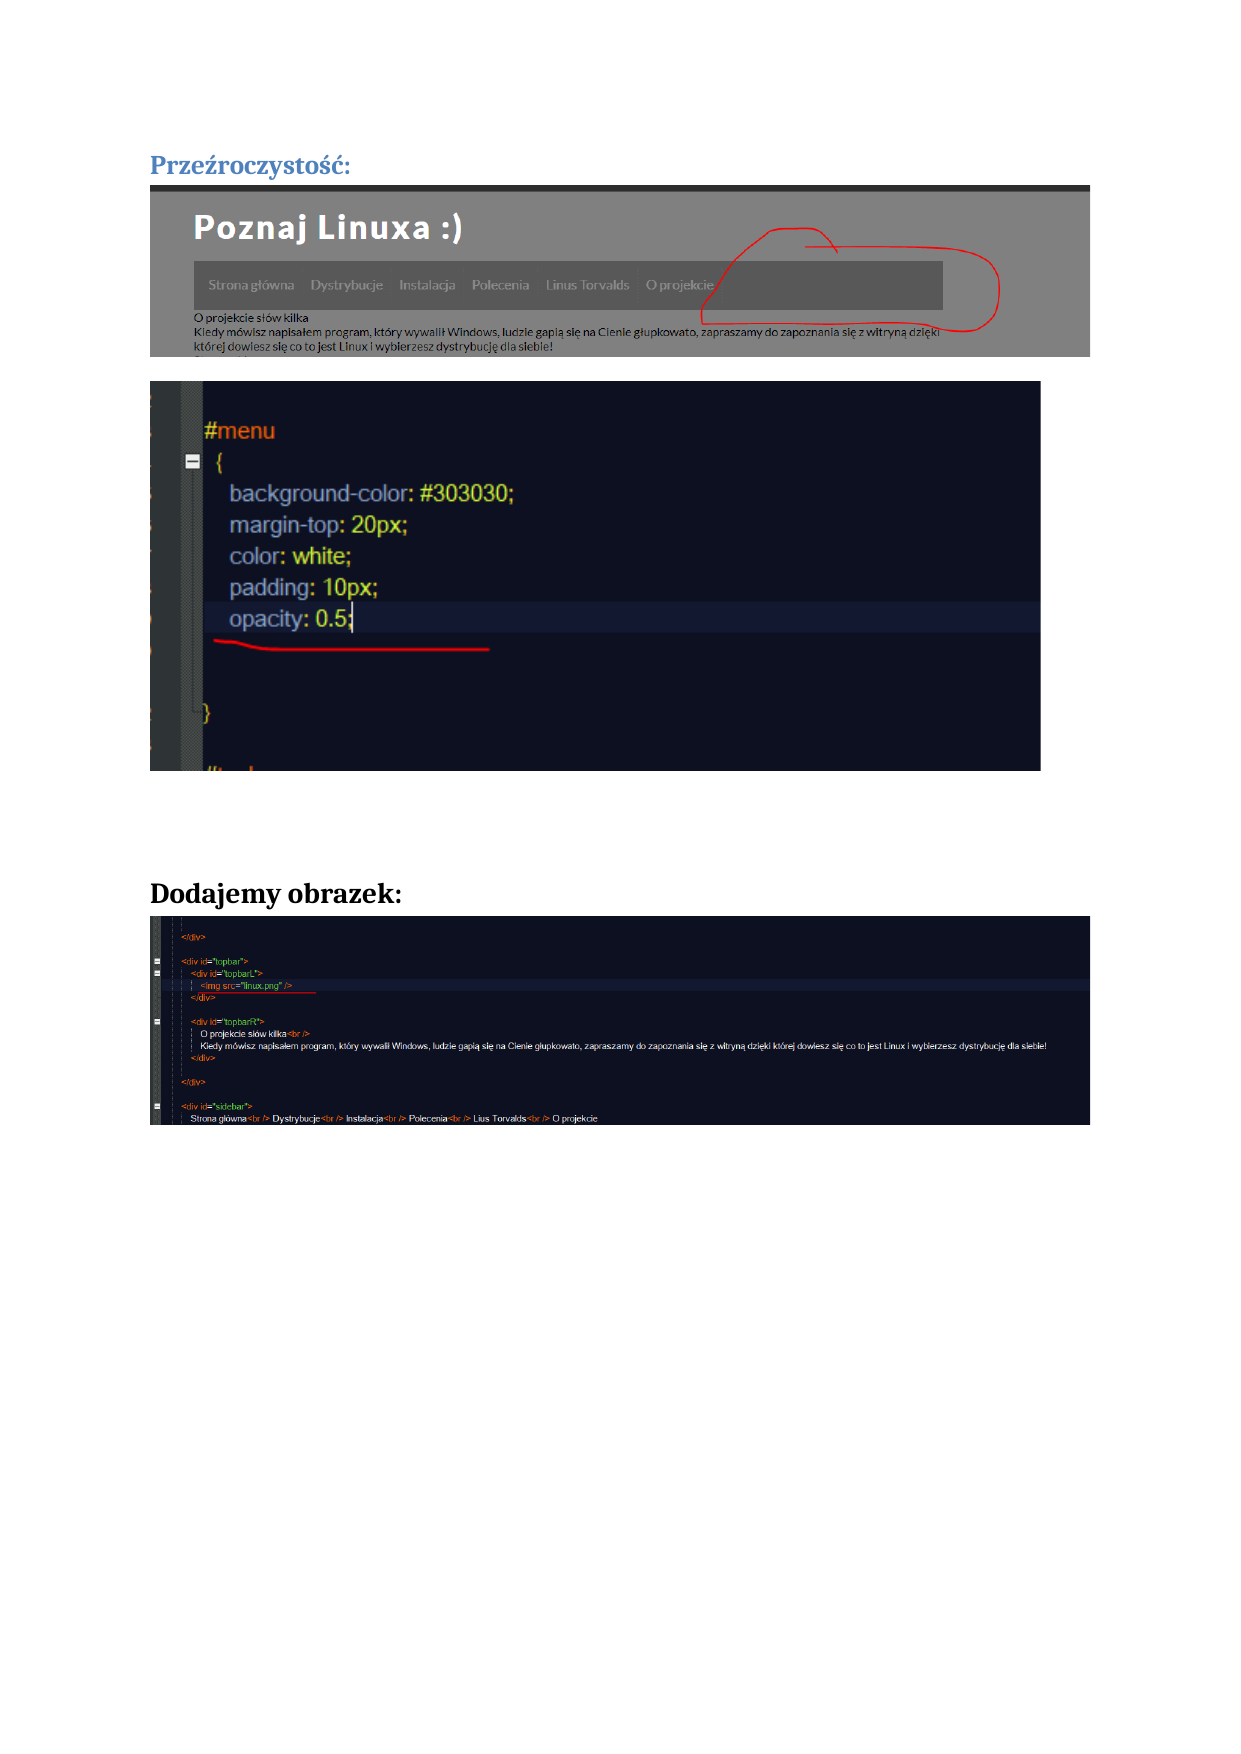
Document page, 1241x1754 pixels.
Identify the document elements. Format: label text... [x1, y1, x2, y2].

picture [150, 185, 1091, 357]
subtitle Przeźroczystość: [150, 150, 1090, 181]
subtitle Dodajemy obrazek: [150, 878, 1090, 911]
picture [150, 916, 1091, 1125]
picture [150, 381, 1041, 771]
